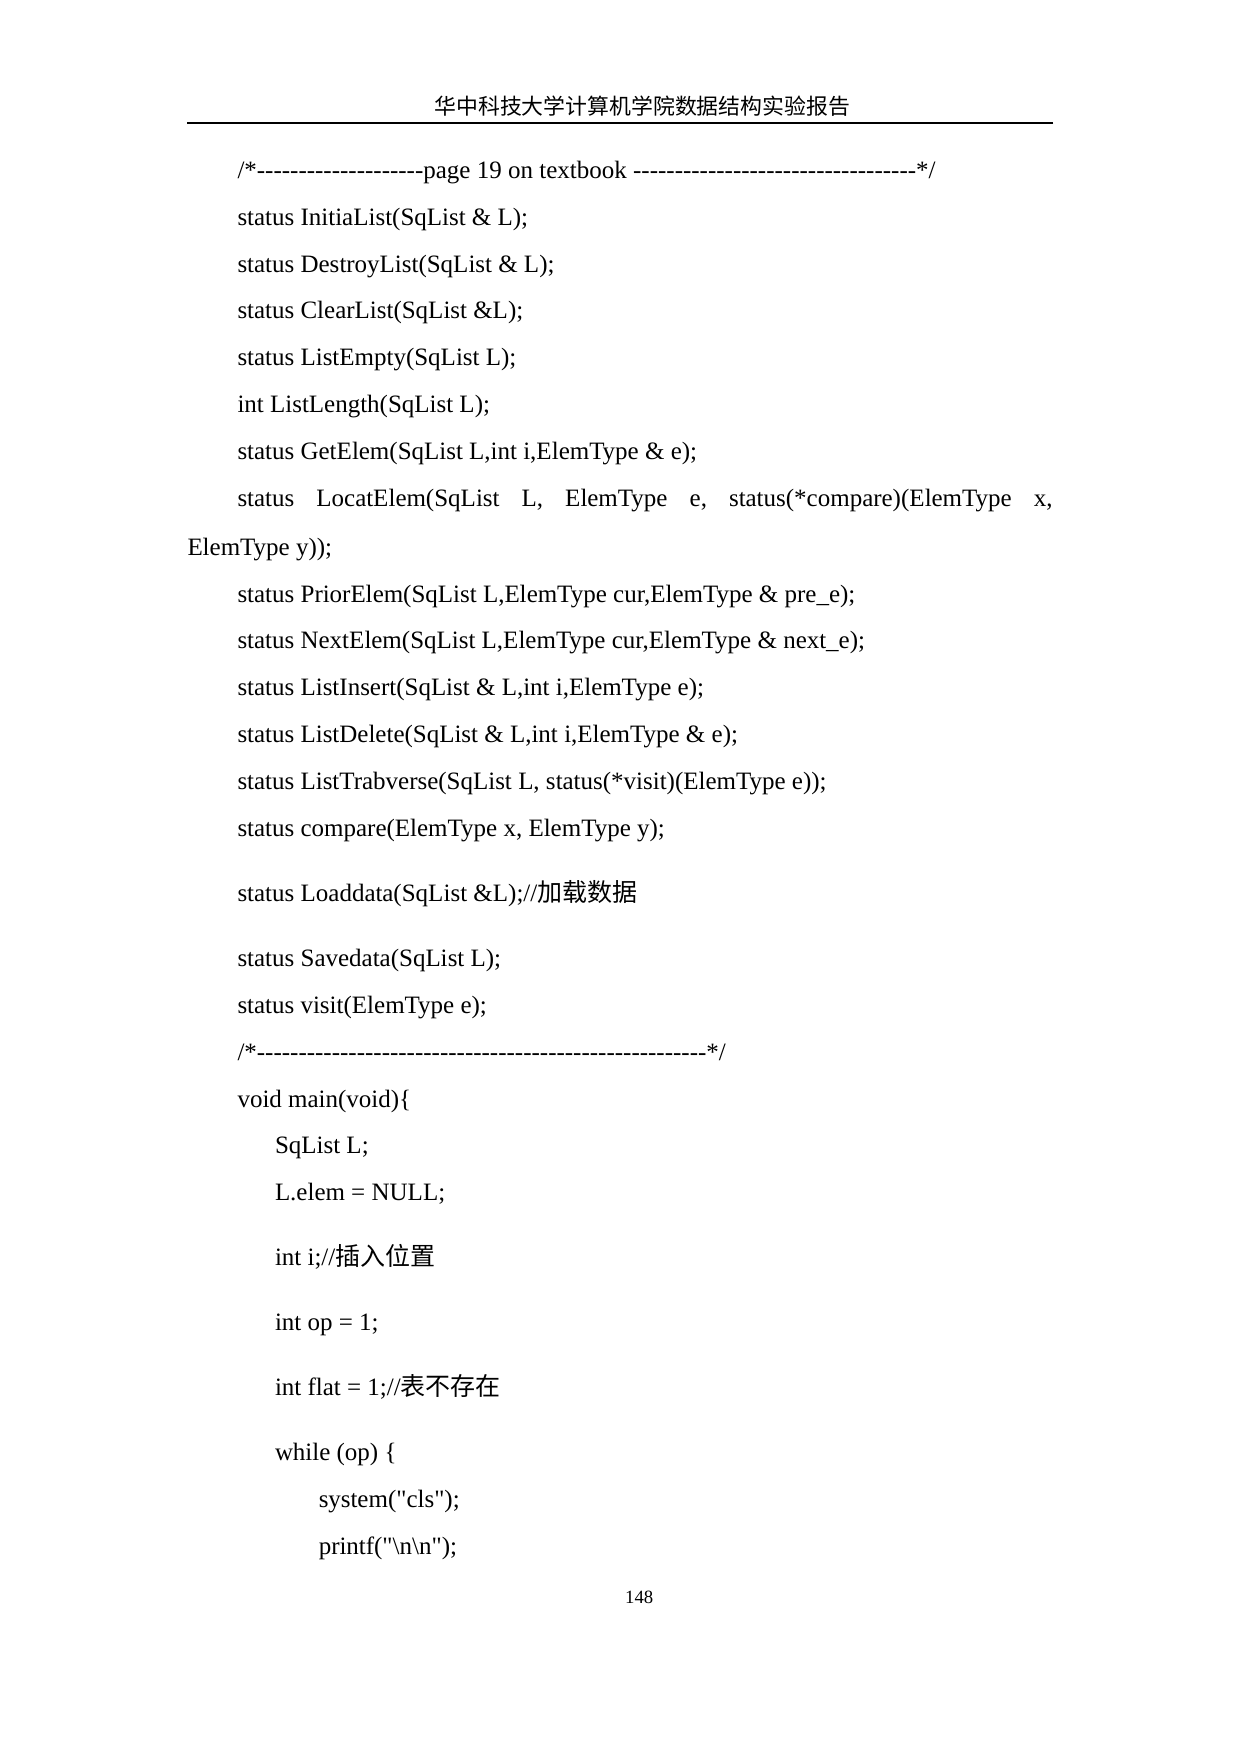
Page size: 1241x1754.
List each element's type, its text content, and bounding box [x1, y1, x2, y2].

text status Savedata(SqList L); [187, 941, 1053, 974]
text int flat = 1;//表不存在 [187, 1352, 1053, 1417]
text status InitiaList(SqList & L); [187, 200, 1053, 232]
text /*------------------------------------------------------*/ [187, 1035, 1053, 1067]
text status ListDelete(SqList & L,int i,ElemType & e); [187, 717, 1053, 750]
text int op = 1; [187, 1306, 1053, 1338]
text status GetElem(SqList L,int i,ElemType & e); [187, 434, 1053, 467]
text status Loaddata(SqList &L);//加载数据 [187, 858, 1053, 923]
text while (op) { [187, 1436, 1053, 1468]
text SqList L; [187, 1129, 1053, 1161]
text void main(void){ [187, 1082, 1053, 1114]
text status DestroyList(SqList & L); [187, 247, 1053, 279]
text status visit(ElemType e); [187, 988, 1053, 1021]
text int i;//插入位置 [187, 1222, 1053, 1287]
text system("cls"); [187, 1482, 1053, 1515]
text status NextElem(SqList L,ElemType cur,ElemType & next_e); [187, 624, 1053, 656]
text status PriorElem(SqList L,ElemType cur,ElemType & pre_e); [187, 577, 1053, 609]
text printf("\n\n"); [187, 1529, 1053, 1562]
text int ListLength(SqList L); [187, 387, 1053, 420]
text /*--------------------page 19 on textbook ----------------------------------*/ [187, 153, 1053, 186]
text status LocatElem(SqList L, ElemType e, status(*compare)(ElemType x, ElemType y)); [187, 481, 1053, 562]
text status ClearList(SqList &L); [187, 294, 1053, 326]
text status ListEmpty(SqList L); [187, 341, 1053, 373]
text status ListTrabverse(SqList L, status(*visit)(ElemType e)); [187, 764, 1053, 797]
text status compare(ElemType x, ElemType y); [187, 811, 1053, 844]
text status ListInsert(SqList & L,int i,ElemType e); [187, 671, 1053, 703]
text L.elem = NULL; [187, 1176, 1053, 1208]
